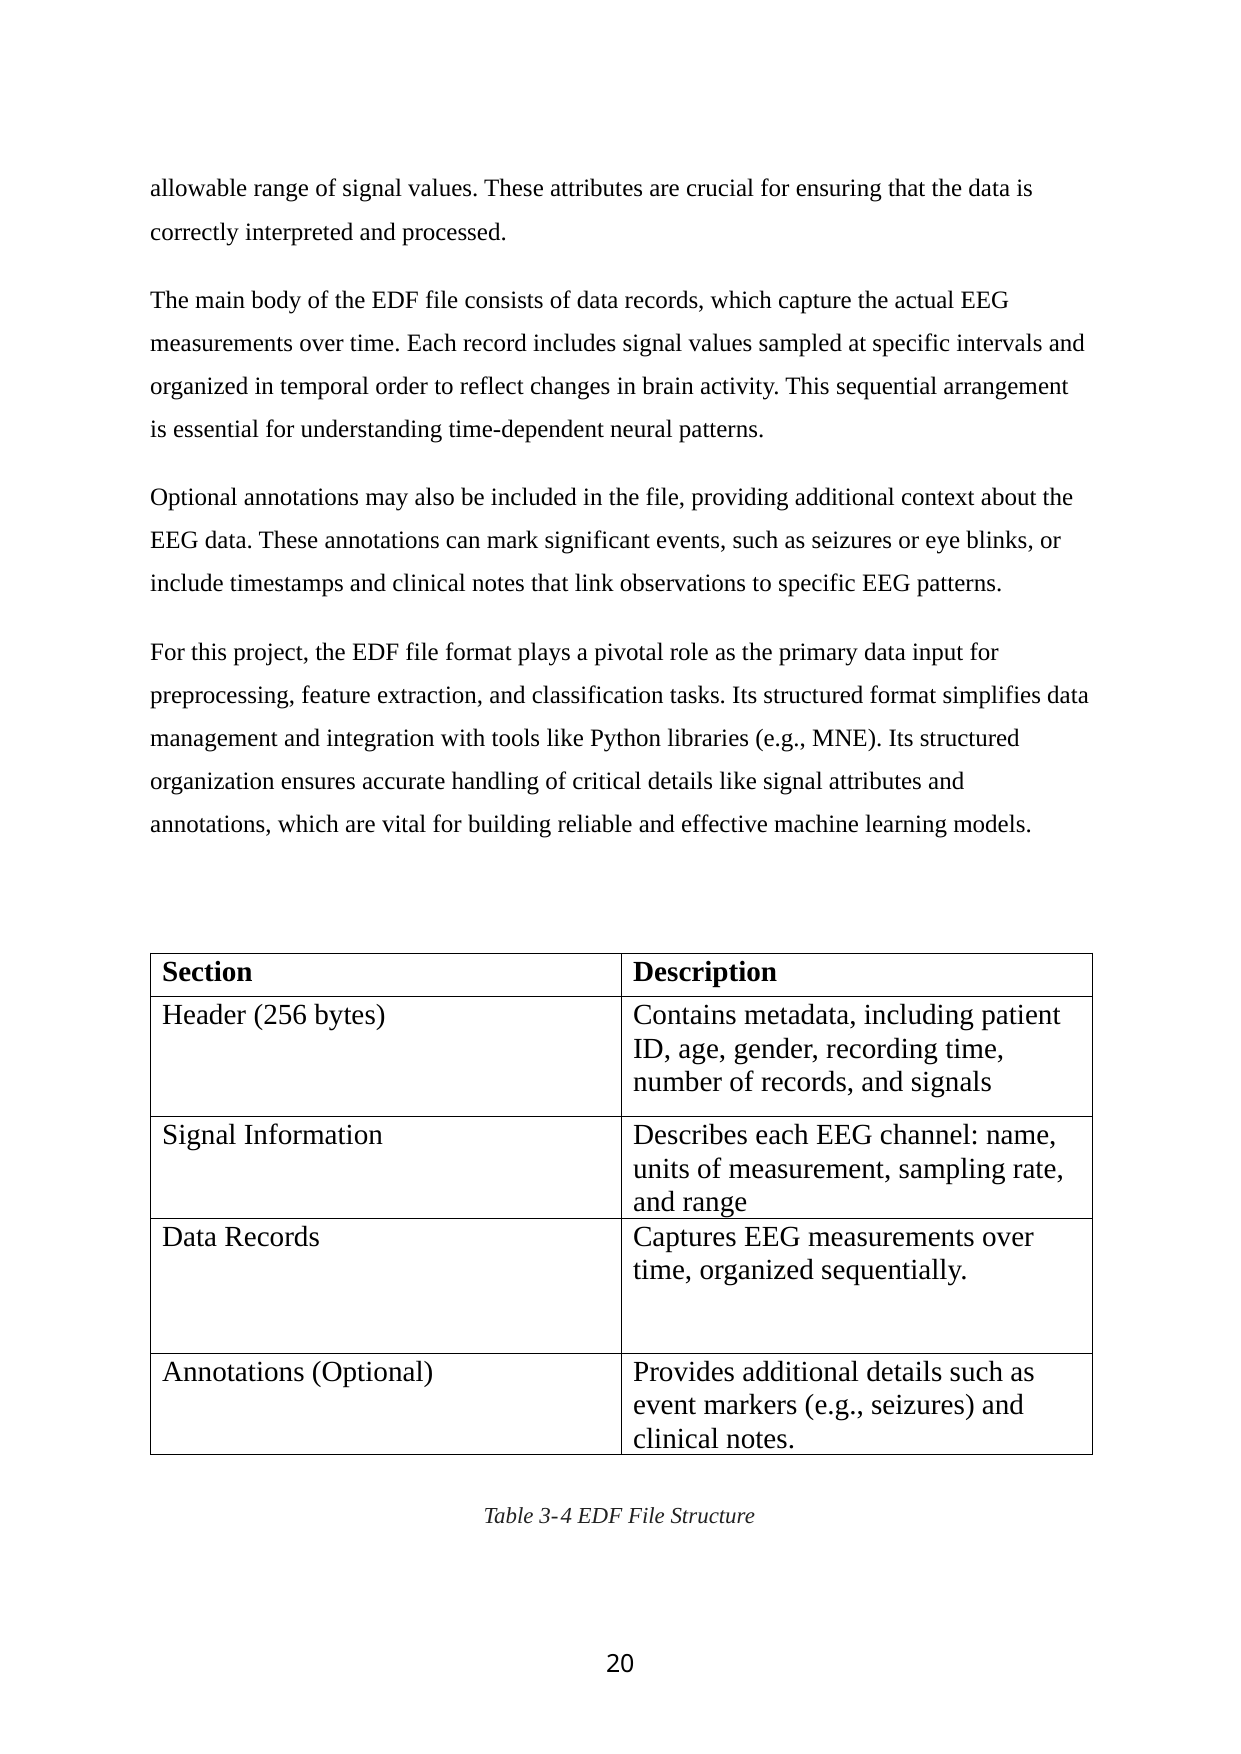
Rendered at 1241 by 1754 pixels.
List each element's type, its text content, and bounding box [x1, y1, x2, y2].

table_cell Signal Information [151, 1117, 621, 1218]
table_cell Captures EEG measurements over time, organized sequentially. [622, 1219, 1092, 1353]
table_cell Provides additional details such as event markers (e.g., seizures) and clinical notes. [622, 1354, 1092, 1454]
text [150, 173, 1090, 245]
table_cell Header (256 bytes) [151, 997, 621, 1116]
table_cell Contains metadata, including patient ID, age, gender, recording time, number of records, and signals [622, 997, 1092, 1116]
text The main body of the EDF file consists of data records, which capture the actual EEG measurements over time. Each record includes signal values sampled at specific intervals and organized in temporal order to reflect changes in brain activity. This sequential arrangement is essential for understanding time-dependent neural patterns. [150, 285, 1090, 443]
text Optional annotations may also be included in the file, providing additional context about the EEG data. These annotations can mark significant events, such as seizures or eye blinks, or include timestamps and clinical notes that link observations to specific EEG patterns. [150, 482, 1090, 597]
table_header Section [151, 954, 621, 996]
table_cell Annotations (Optional) [151, 1354, 621, 1454]
table_cell Describes each EEG channel: name, units of measurement, sampling rate, and range [622, 1117, 1092, 1218]
table_cell Data Records [151, 1219, 621, 1353]
text For this project, the EDF file format plays a pivotal role as the primary data input for preprocessing, feature extraction, and classification tasks. Its structured format simplifies data management and integration with tools like Python libraries (e.g., MNE). Its structured organization ensures accurate handling of critical details like signal attributes and annotations, which are vital for building reliable and effective machine learning models. [150, 637, 1090, 838]
table_header Description [622, 954, 1092, 996]
